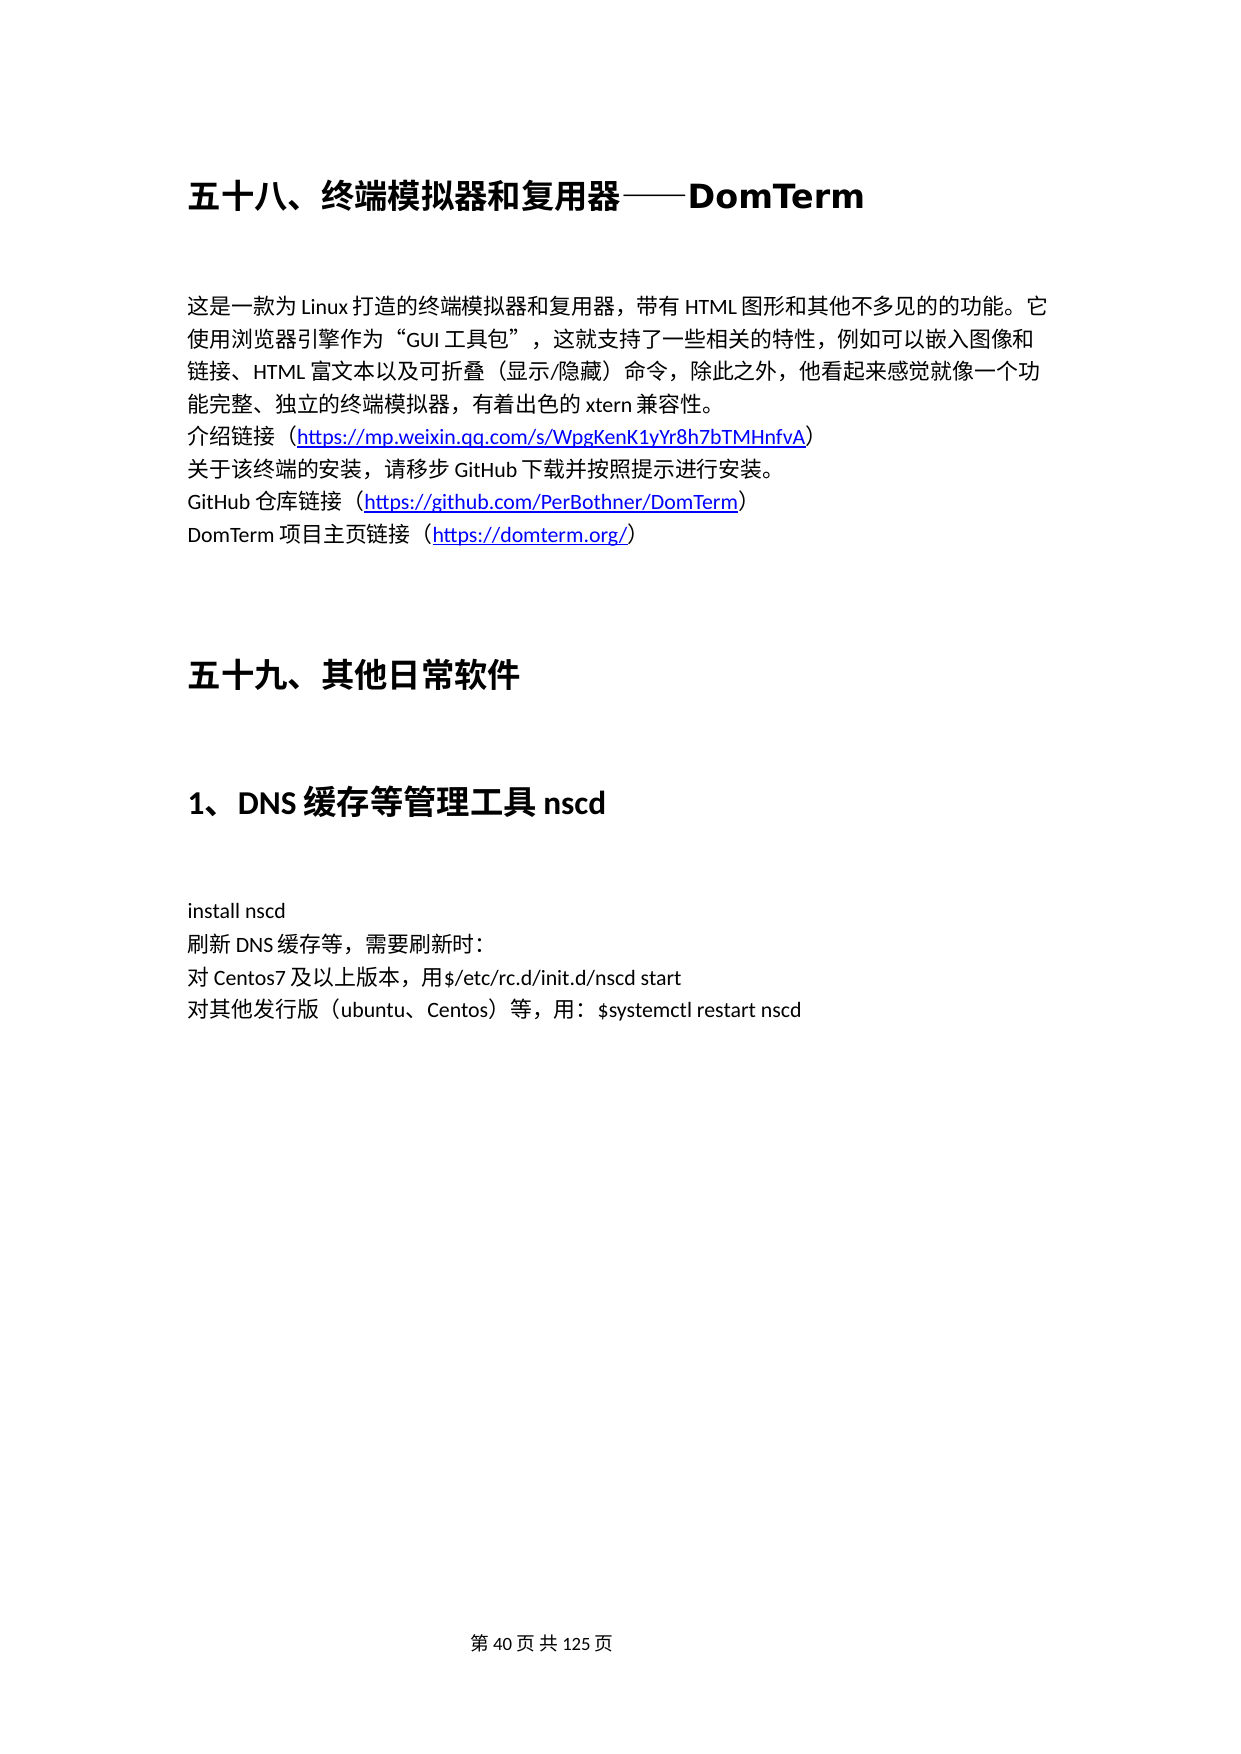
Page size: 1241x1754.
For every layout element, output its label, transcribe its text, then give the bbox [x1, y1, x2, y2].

text 这是一款为Linux打造的终端模拟器和复用器，带有HTML图形和其他不多见的的功能。它使用浏览器引擎作为“GUI工具包”，这就支持了一些相关的特性，例如可以嵌入图像和链接、HTML富文本以及可折叠（显示/隐藏）命令，除此之外，他看起来感觉就像一个功能完整、独立的终端模拟器，有着出色的xtern兼容性。 [187, 289, 1053, 419]
subtitle 五十九、其他日常软件 [187, 641, 1053, 706]
subtitle 五十八、终端模拟器和复用器——DomTerm [187, 162, 1053, 227]
text 对Centos7及以上版本，用$/etc/rc.d/init.d/nscd start [187, 959, 1053, 992]
subtitle 1、DNS缓存等管理工具nscd [187, 768, 1053, 833]
text 介绍链接（https://mp.weixin.qq.com/s/WpgKenK1yYr8h7bTMHnfvA） [187, 419, 1053, 451]
text DomTerm项目主页链接（https://domterm.org/） [187, 516, 1053, 549]
text 关于该终端的安装，请移步GitHub下载并按照提示进行安装。 [187, 451, 1053, 484]
text GitHub仓库链接（https://github.com/PerBothner/DomTerm） [187, 484, 1053, 516]
text install nscd [187, 894, 1053, 927]
text 对其他发行版（ubuntu、Centos）等，用：$systemctl restart nscd [187, 992, 1053, 1024]
text 刷新DNS缓存等，需要刷新时： [187, 927, 1053, 959]
